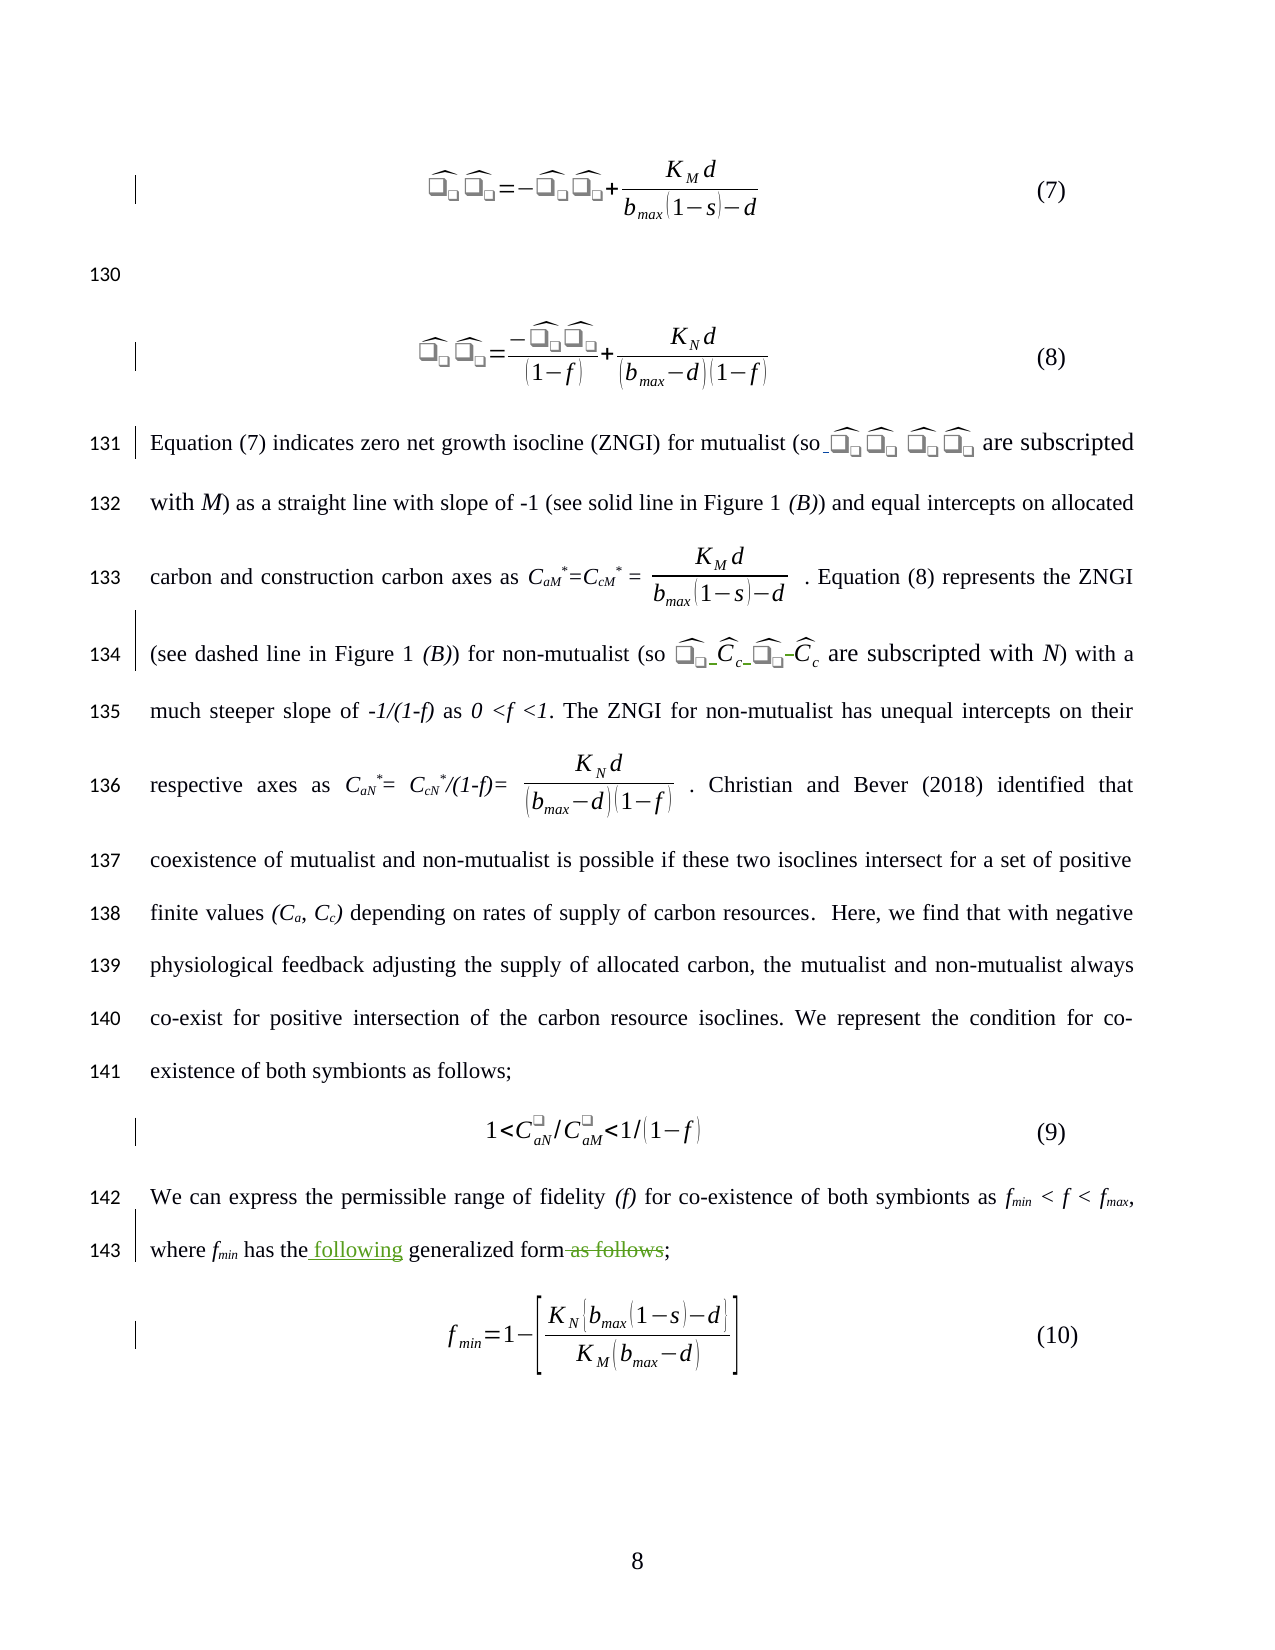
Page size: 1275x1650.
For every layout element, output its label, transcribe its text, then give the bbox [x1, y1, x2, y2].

text Equation (7) indicates zero net growth isocline (ZNGI) for mutualist (so are subscripted with M) as a straight line with slope of -1 (see solid line in Figure 1 (B)) and equal intercepts on allocated carbon and construction carbon axes as CaM*=CcM* = . Equation (8) represents the ZNGI (see dashed line in Figure 1 (B)) for non-mutualist (so are subscripted with N) with a much steeper slope of -1/(1-f) as 0 <f <1. The ZNGI for non-mutualist has unequal intercepts on their respective axes as CaN*= CcN*/(1-f)= . Christian and Bever (2018) identified that coexistence of mutualist and non-mutualist is possible if these two isoclines intersect for a set of positive finite values (Ca, Cc) depending on rates of supply of carbon resources. Here, we find that with negative physiological feedback adjusting the supply of allocated carbon, the mutualist and non-mutualist always co-exist for positive intersection of the carbon resource isoclines. We represent the condition for co-existence of both symbionts as follows; [150, 426, 1134, 1083]
text We can express the permissible range of fidelity (f) for co-existence of both symbionts as fmin < f < fmax, where fmin has the generalized form; [150, 1183, 1134, 1262]
table_header [156, 315, 1031, 426]
table_header (8) [1031, 315, 1140, 426]
table_header [156, 150, 1031, 258]
table_header (7) [1031, 150, 1140, 258]
table_header (10) [1031, 1288, 1140, 1410]
table_header [156, 1288, 1031, 1410]
table_header [156, 1110, 1031, 1183]
table_header (9) [1031, 1110, 1140, 1183]
